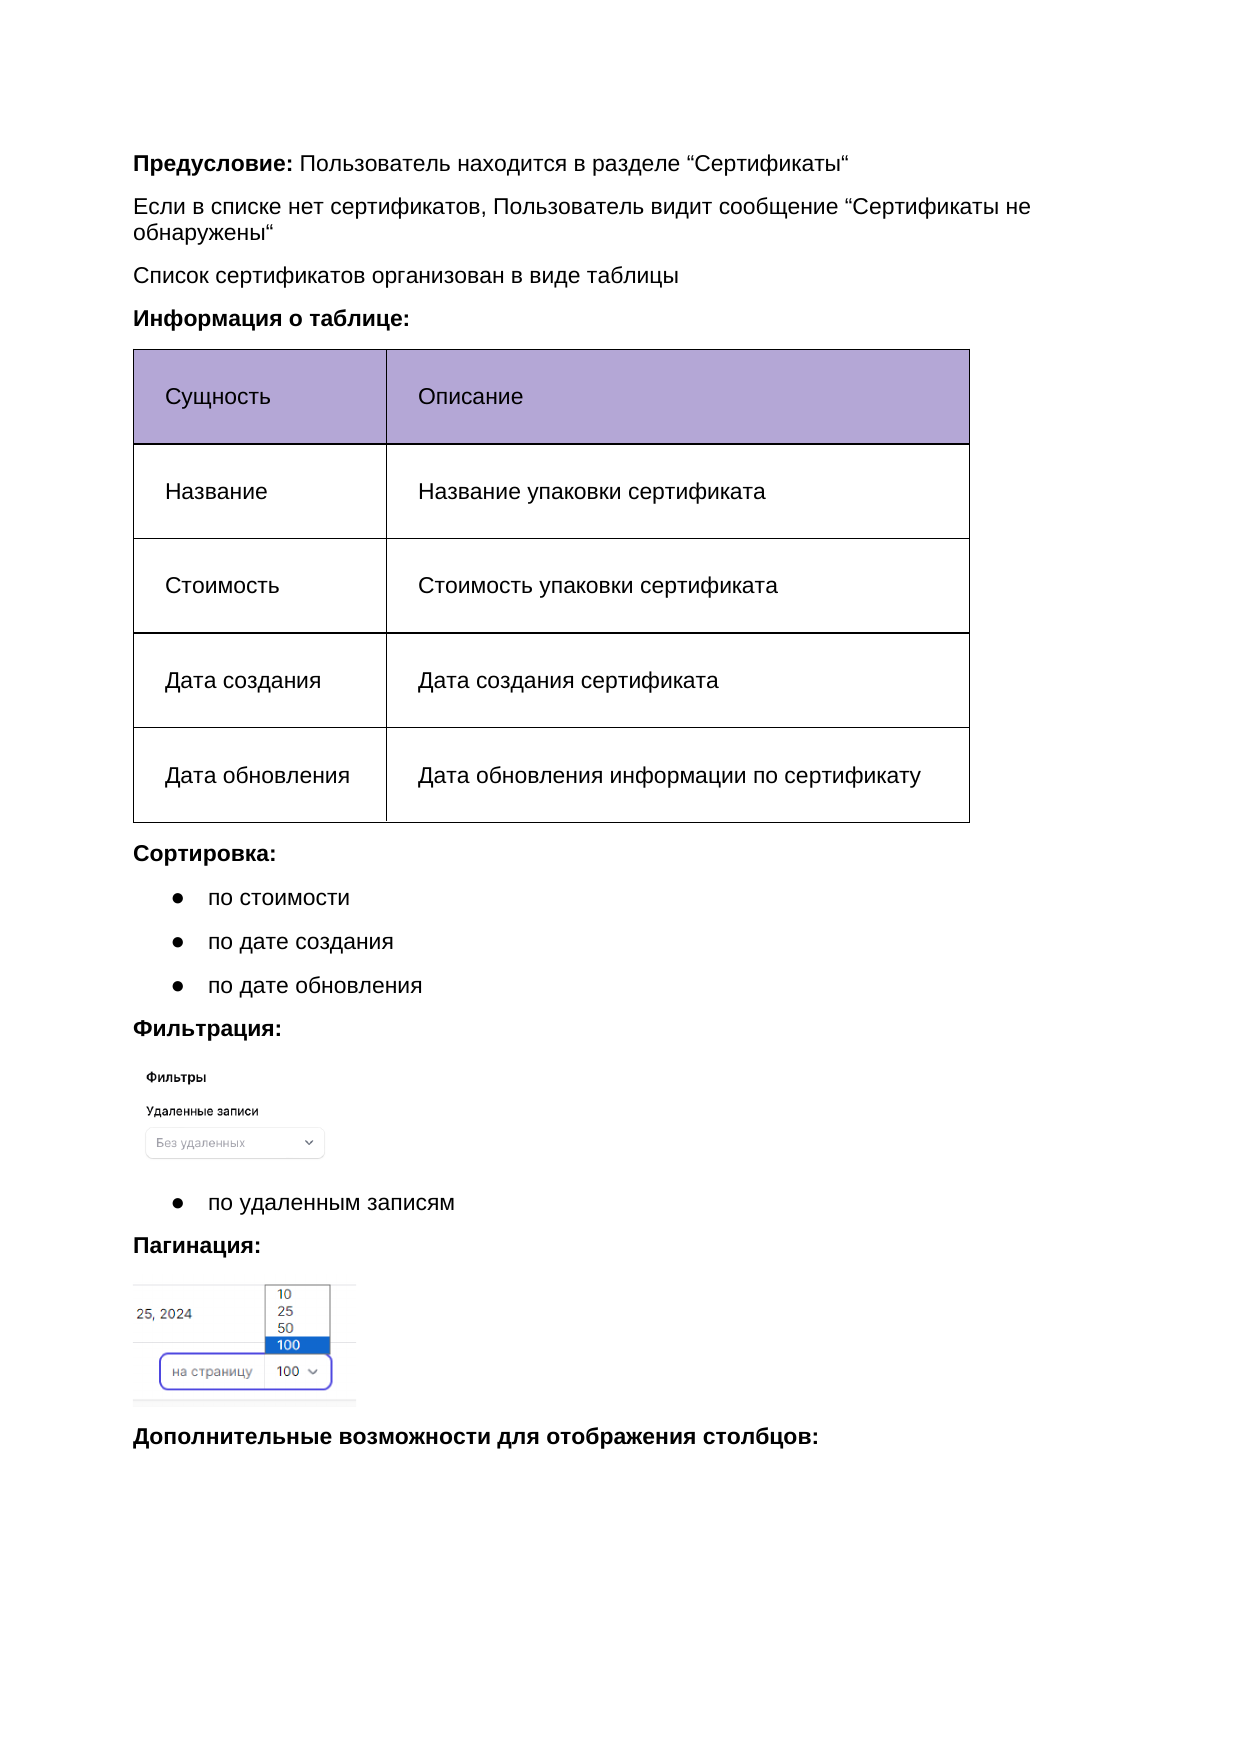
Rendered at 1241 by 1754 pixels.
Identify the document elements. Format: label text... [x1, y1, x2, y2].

picture [132, 1274, 357, 1407]
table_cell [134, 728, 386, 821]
text Если в списке нет сертификатов, Пользователь видит сообщение “Сертификаты не обнаружены“ [133, 193, 1090, 246]
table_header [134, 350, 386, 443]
text Дополнительные возможности для отображения столбцов: [133, 1423, 1090, 1450]
text Список сертификатов организован в виде таблицы [133, 262, 1090, 289]
text Предусловие: Пользователь находится в разделе “Сертификаты“ [133, 150, 1090, 176]
list по стоимости [170, 883, 1090, 910]
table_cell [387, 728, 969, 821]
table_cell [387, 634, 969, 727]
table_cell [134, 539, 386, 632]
text Информация о таблице: [133, 305, 1090, 332]
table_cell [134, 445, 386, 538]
list по дате создания [170, 927, 1090, 954]
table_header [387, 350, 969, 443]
text Фильтрация: [133, 1015, 1090, 1042]
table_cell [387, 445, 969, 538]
text Сортировка: [133, 839, 1090, 866]
list по удаленным записям [170, 1187, 1090, 1215]
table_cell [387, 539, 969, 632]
picture [132, 1058, 358, 1171]
list по дате обновления [170, 971, 1090, 999]
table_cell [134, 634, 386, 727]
text Пагинация: [133, 1232, 1090, 1258]
